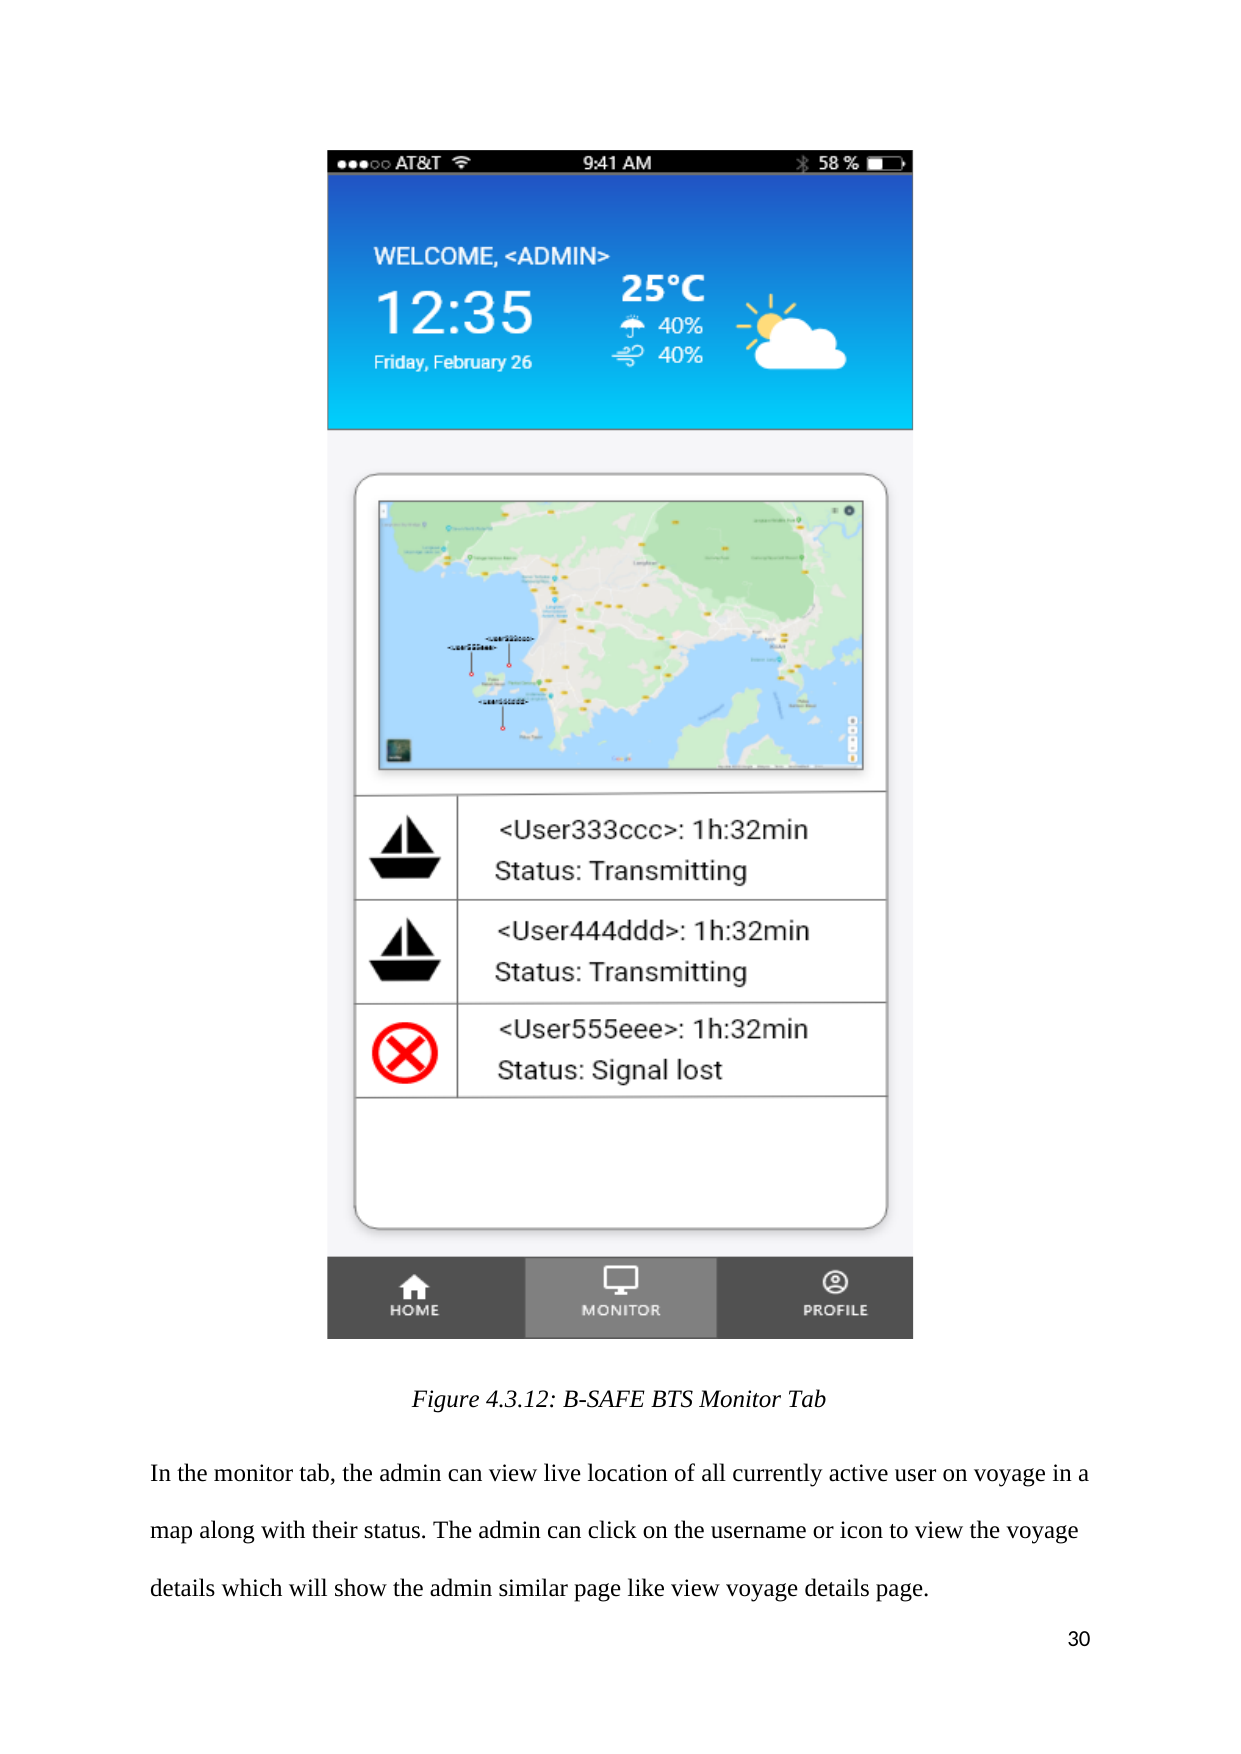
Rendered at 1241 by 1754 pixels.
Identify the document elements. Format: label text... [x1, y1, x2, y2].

text Figure 4.3.12: B-SAFE BTS Monitor Tab [150, 1384, 1090, 1412]
picture [327, 150, 914, 1339]
text In the monitor tab, the admin can view live location of all currently active user on voyage in a map along with their status. The admin can click on the username or icon to view the voyage details which will show the admin similar page like view voyage details page. [150, 1458, 1090, 1602]
